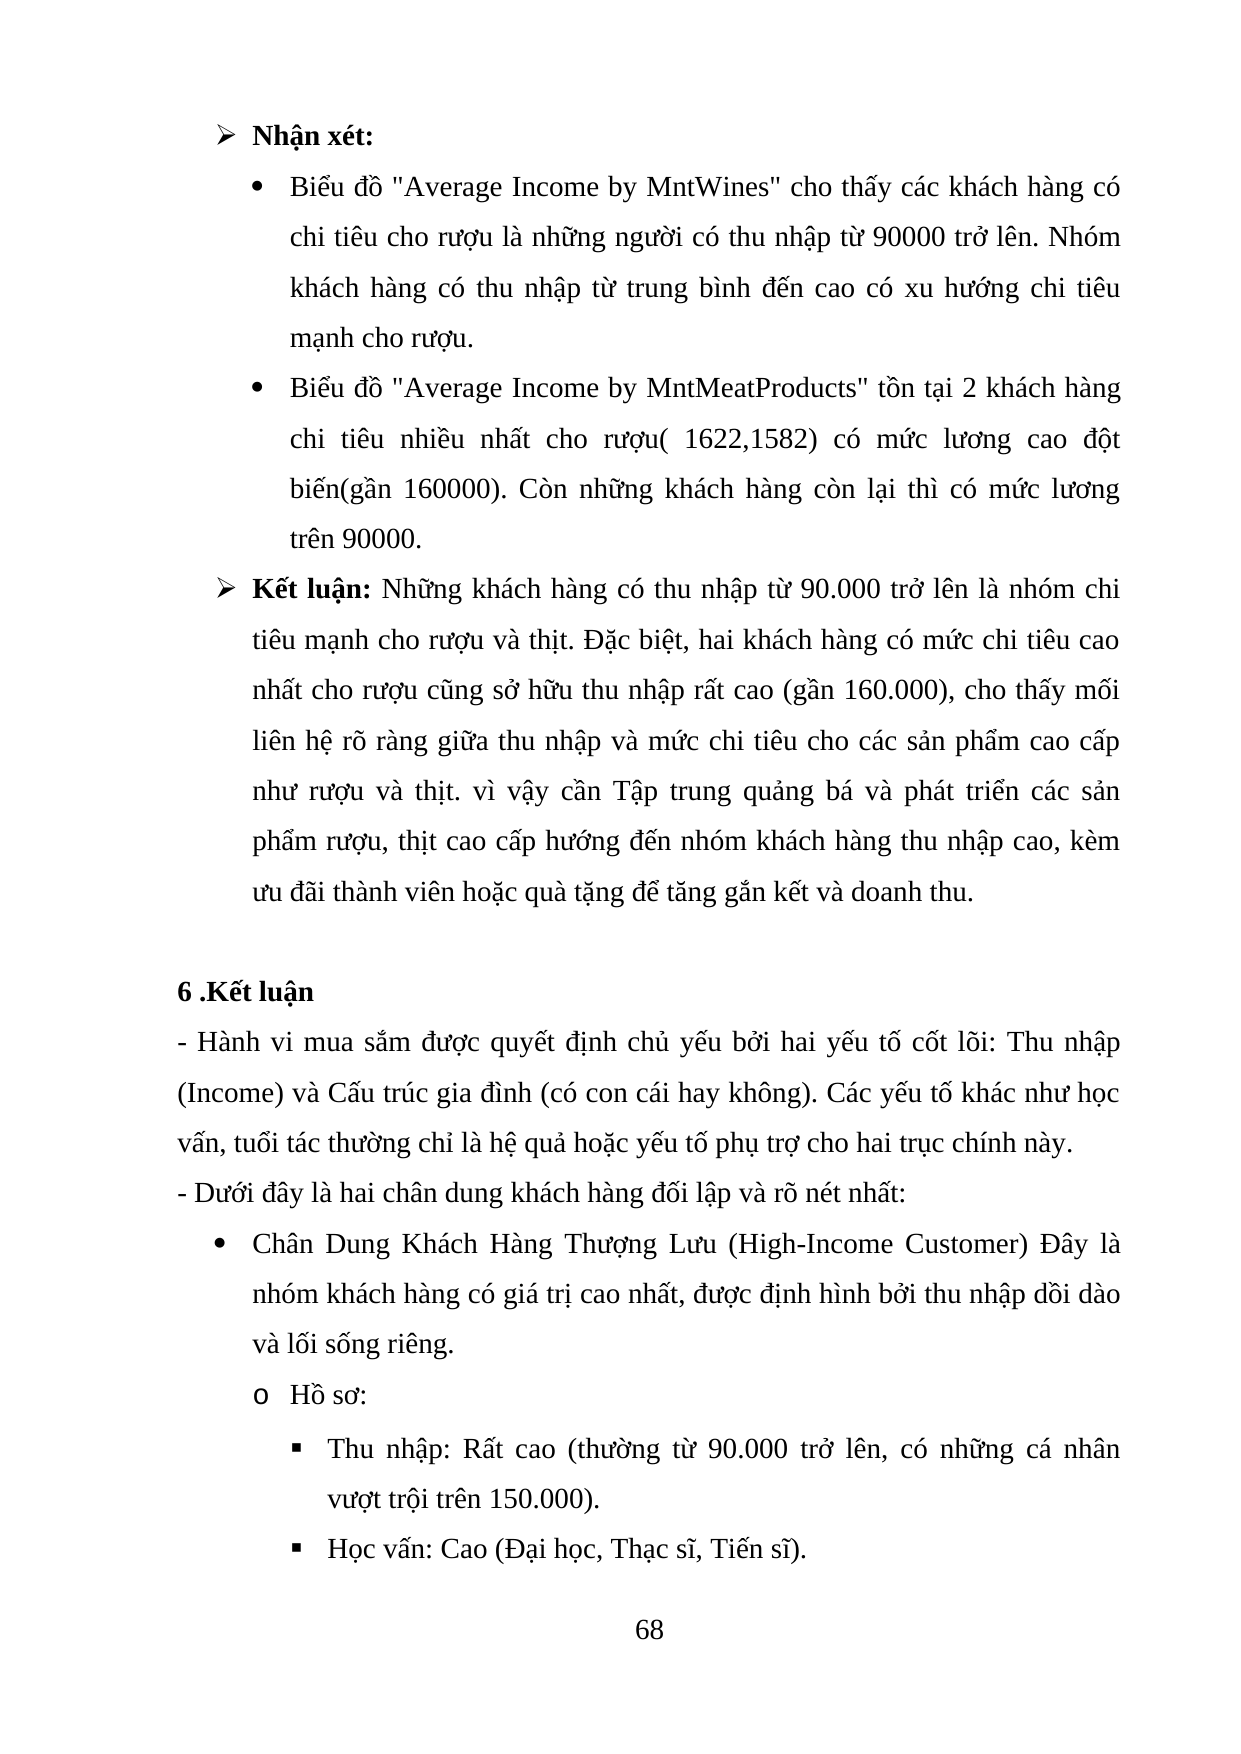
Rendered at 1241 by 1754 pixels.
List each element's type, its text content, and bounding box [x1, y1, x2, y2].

list Học vấn: Cao (Đại học, Thạc sĩ, Tiến sĩ). [289, 1532, 1122, 1565]
text - Hành vi mua sắm được quyết định chủ yếu bởi hai yếu tố cốt lõi: Thu nhập (Income) và Cấu trúc gia đình (có con cái hay không). Các yếu tố khác như học vấn, tuổi tác thường chỉ là hệ quả hoặc yếu tố phụ trợ cho hai trục chính này. [177, 1024, 1122, 1159]
list Kết luận: Những khách hàng có thu nhập từ 90.000 trở lên là nhóm chi tiêu mạnh cho rượu và thịt. Đặc biệt, hai khách hàng có mức chi tiêu cao nhất cho rượu cũng sở hữu thu nhập rất cao (gần 160.000), cho thấy mối liên hệ rõ ràng giữa thu nhập và mức chi tiêu cho các sản phẩm cao cấp như rượu và thịt. vì vậy cần Tập trung quảng bá và phát triển các sản phẩm rượu, thịt cao cấp hướng đến nhóm khách hàng thu nhập cao, kèm ưu đãi thành viên hoặc quà tặng để tăng gắn kết và doanh thu. [214, 572, 1122, 907]
text 6 .Kết luận [177, 974, 1122, 1008]
list Hồ sơ: [252, 1377, 1122, 1413]
list Biểu đồ "Average Income by MntMeatProducts" tồn tại 2 khách hàng chi tiêu nhiều nhất cho rượu( 1622,1582) có mức lương cao đột biến(gần 160000). Còn những khách hàng còn lại thì có mức lương trên 90000. [252, 370, 1122, 555]
list Thu nhập: Rất cao (thường từ 90.000 trở lên, có những cá nhân vượt trội trên 150.000). [289, 1431, 1122, 1515]
list Nhận xét: [214, 118, 1122, 152]
list Biểu đồ "Average Income by MntWines" cho thấy các khách hàng có chi tiêu cho rượu là những người có thu nhập từ 90000 trở lên. Nhóm khách hàng có thu nhập từ trung bình đến cao có xu hướng chi tiêu mạnh cho rượu. [252, 169, 1122, 353]
list Chân Dung Khách Hàng Thượng Lưu (High-Income Customer) Đây là nhóm khách hàng có giá trị cao nhất, được định hình bởi thu nhập dồi dào và lối sống riêng. [214, 1226, 1122, 1360]
text - Dưới đây là hai chân dung khách hàng đối lập và rõ nét nhất: [177, 1176, 1122, 1209]
